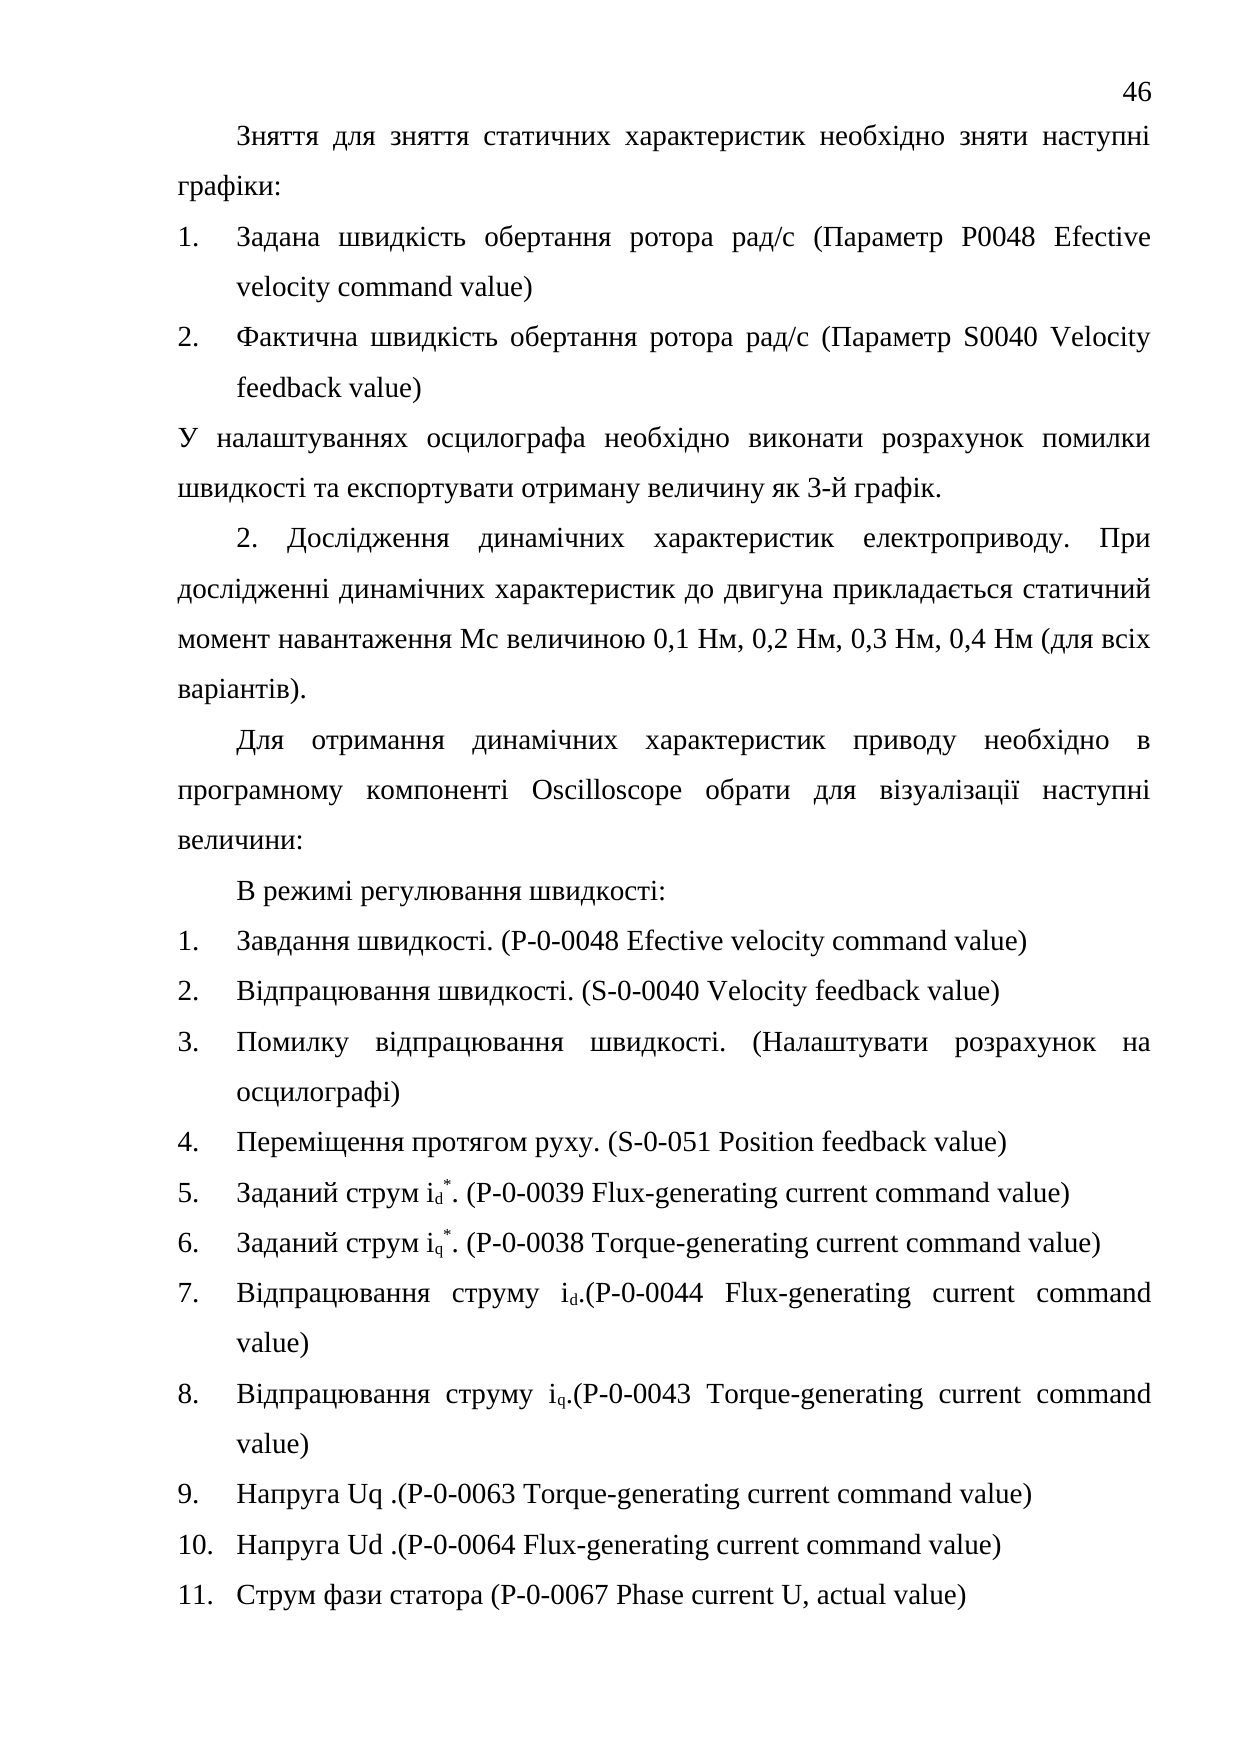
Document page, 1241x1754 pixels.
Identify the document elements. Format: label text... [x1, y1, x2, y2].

list Фактична швидкість обертання ротора рад/с (Параметр S0040 Velocity feedback value) [177, 319, 1152, 403]
list Заданий струм iq*. (P-0-0038 Torque-generating current command value) [177, 1225, 1152, 1258]
list У налаштуваннях осцилографа необхідно виконати розрахунок помилки швидкості та експортувати отриману величину як 3-й графік. [177, 420, 1152, 504]
list В режимі регулювання швидкості: [177, 873, 1152, 906]
list Завдання швидкості. (P-0-0048 Efective velocity command value) [177, 923, 1152, 957]
list Напруга Ud .(P-0-0064 Flux-generating current command value) [177, 1527, 1152, 1560]
list Напруга Uq .(P-0-0063 Torque-generating current command value) [177, 1477, 1152, 1510]
list Переміщення протягом руху. (S-0-051 Position feedback value) [177, 1124, 1152, 1158]
list Задана швидкість обертання ротора рад/c (Параметр P0048 Efective velocity command value) [177, 219, 1152, 303]
list Відпрацювання струму iq.(P-0-0043 Torque-generating current command value) [177, 1376, 1152, 1460]
list Помилку відпрацювання швидкості. (Налаштувати розрахунок на осцилографі) [177, 1024, 1152, 1108]
list Для отримання динамічних характеристик приводу необхідно в програмному компоненті Oscilloscope обрати для візуалізації наступні величини: [177, 722, 1152, 856]
list Струм фази статора (P-0-0067 Phase current U, actual value) [177, 1577, 1152, 1611]
list Відпрацювання швидкості. (S-0-0040 Velocity feedback value) [177, 973, 1152, 1007]
list Заданий струм id*. (P-0-0039 Flux-generating current command value) [177, 1175, 1152, 1208]
list Зняття для зняття статичних характеристик необхідно зняти наступні графіки: [177, 118, 1152, 202]
list Відпрацювання струму id.(P-0-0044 Flux-generating current command value) [177, 1275, 1152, 1359]
list 2. Дослідження динамічних характеристик електроприводу. При дослідженні динамічних характеристик до двигуна прикладається статичний момент навантаження Мс величиною 0,1 Нм, 0,2 Нм, 0,3 Нм, 0,4 Нм (для всіх варіантів). [177, 521, 1152, 705]
